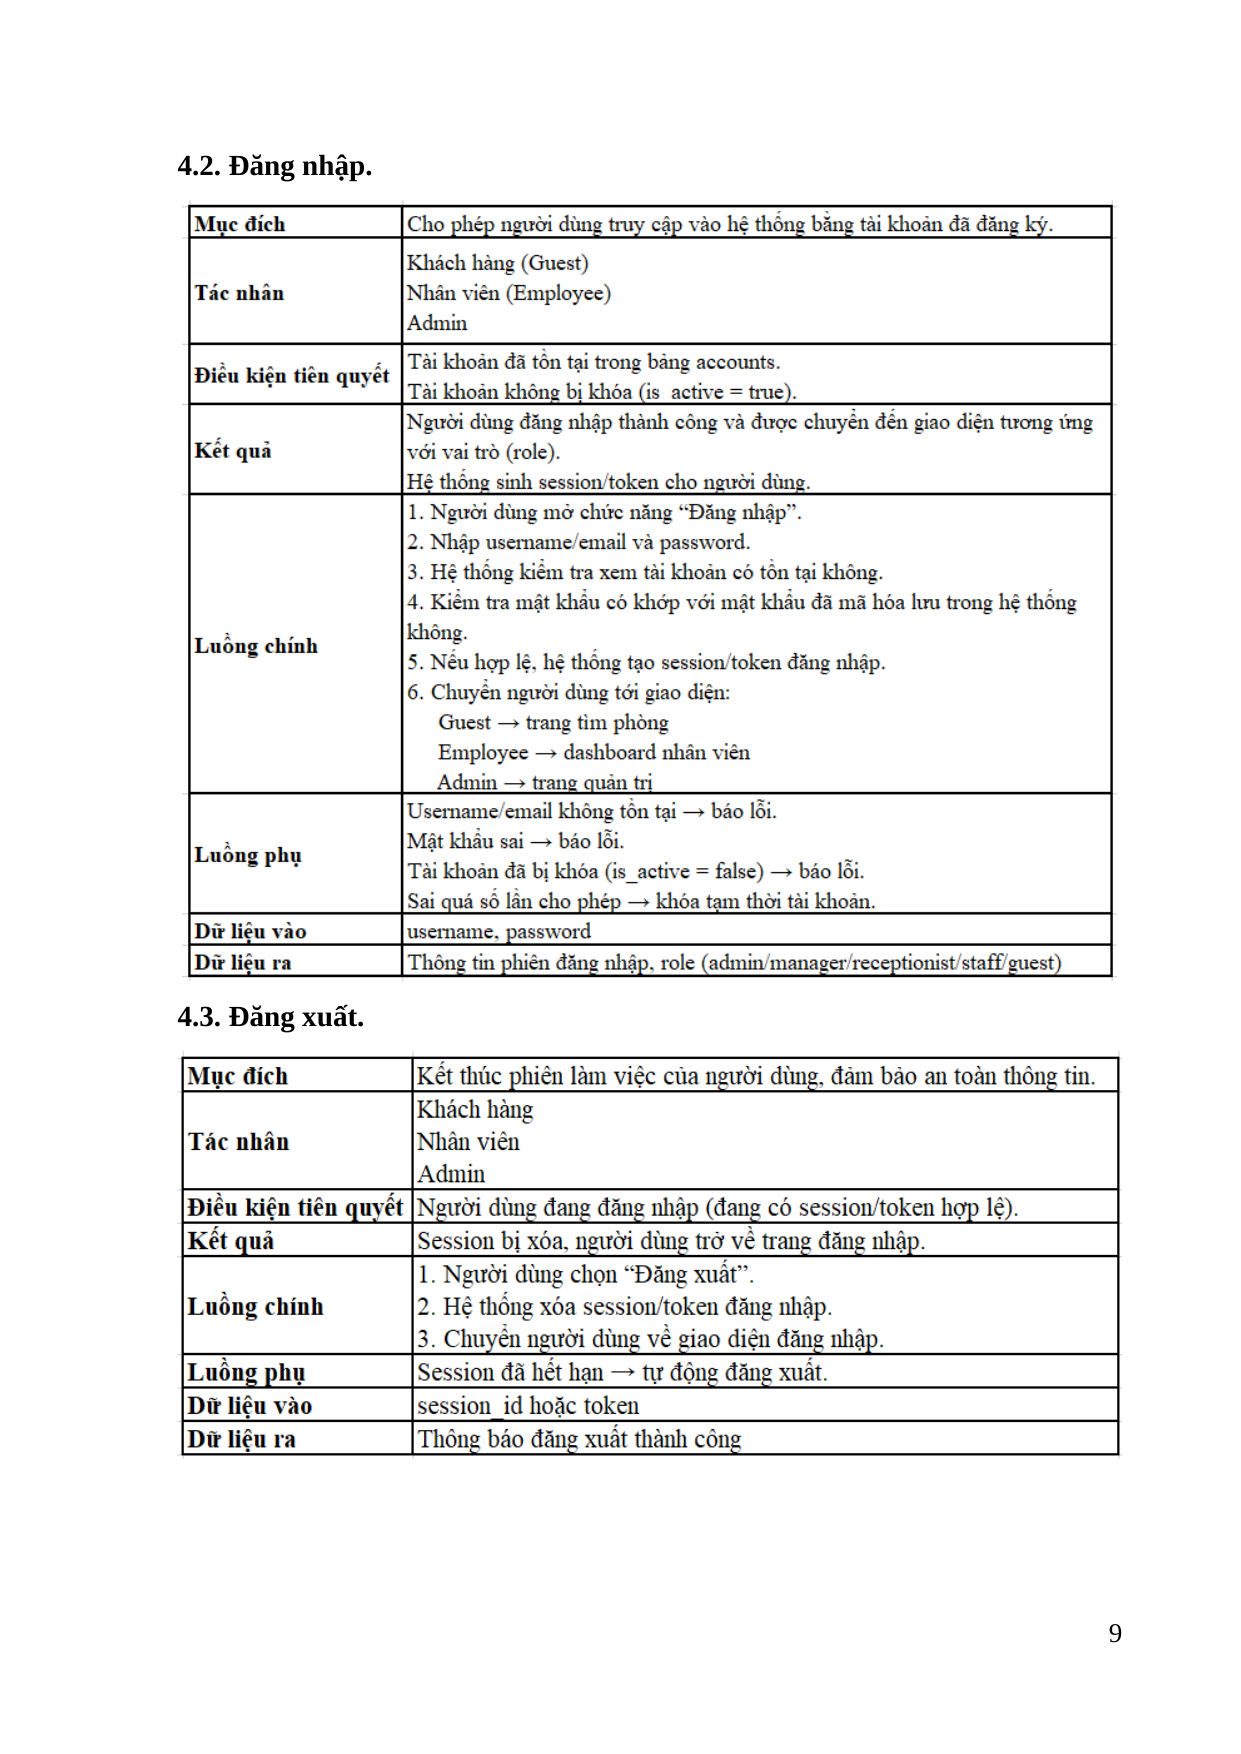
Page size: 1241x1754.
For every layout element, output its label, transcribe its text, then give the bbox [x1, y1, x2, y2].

subtitle 4.3. Đăng xuất. [177, 999, 1122, 1033]
subtitle 4.2. Đăng nhập. [177, 148, 1122, 181]
picture [177, 1051, 1123, 1459]
picture [182, 200, 1118, 981]
